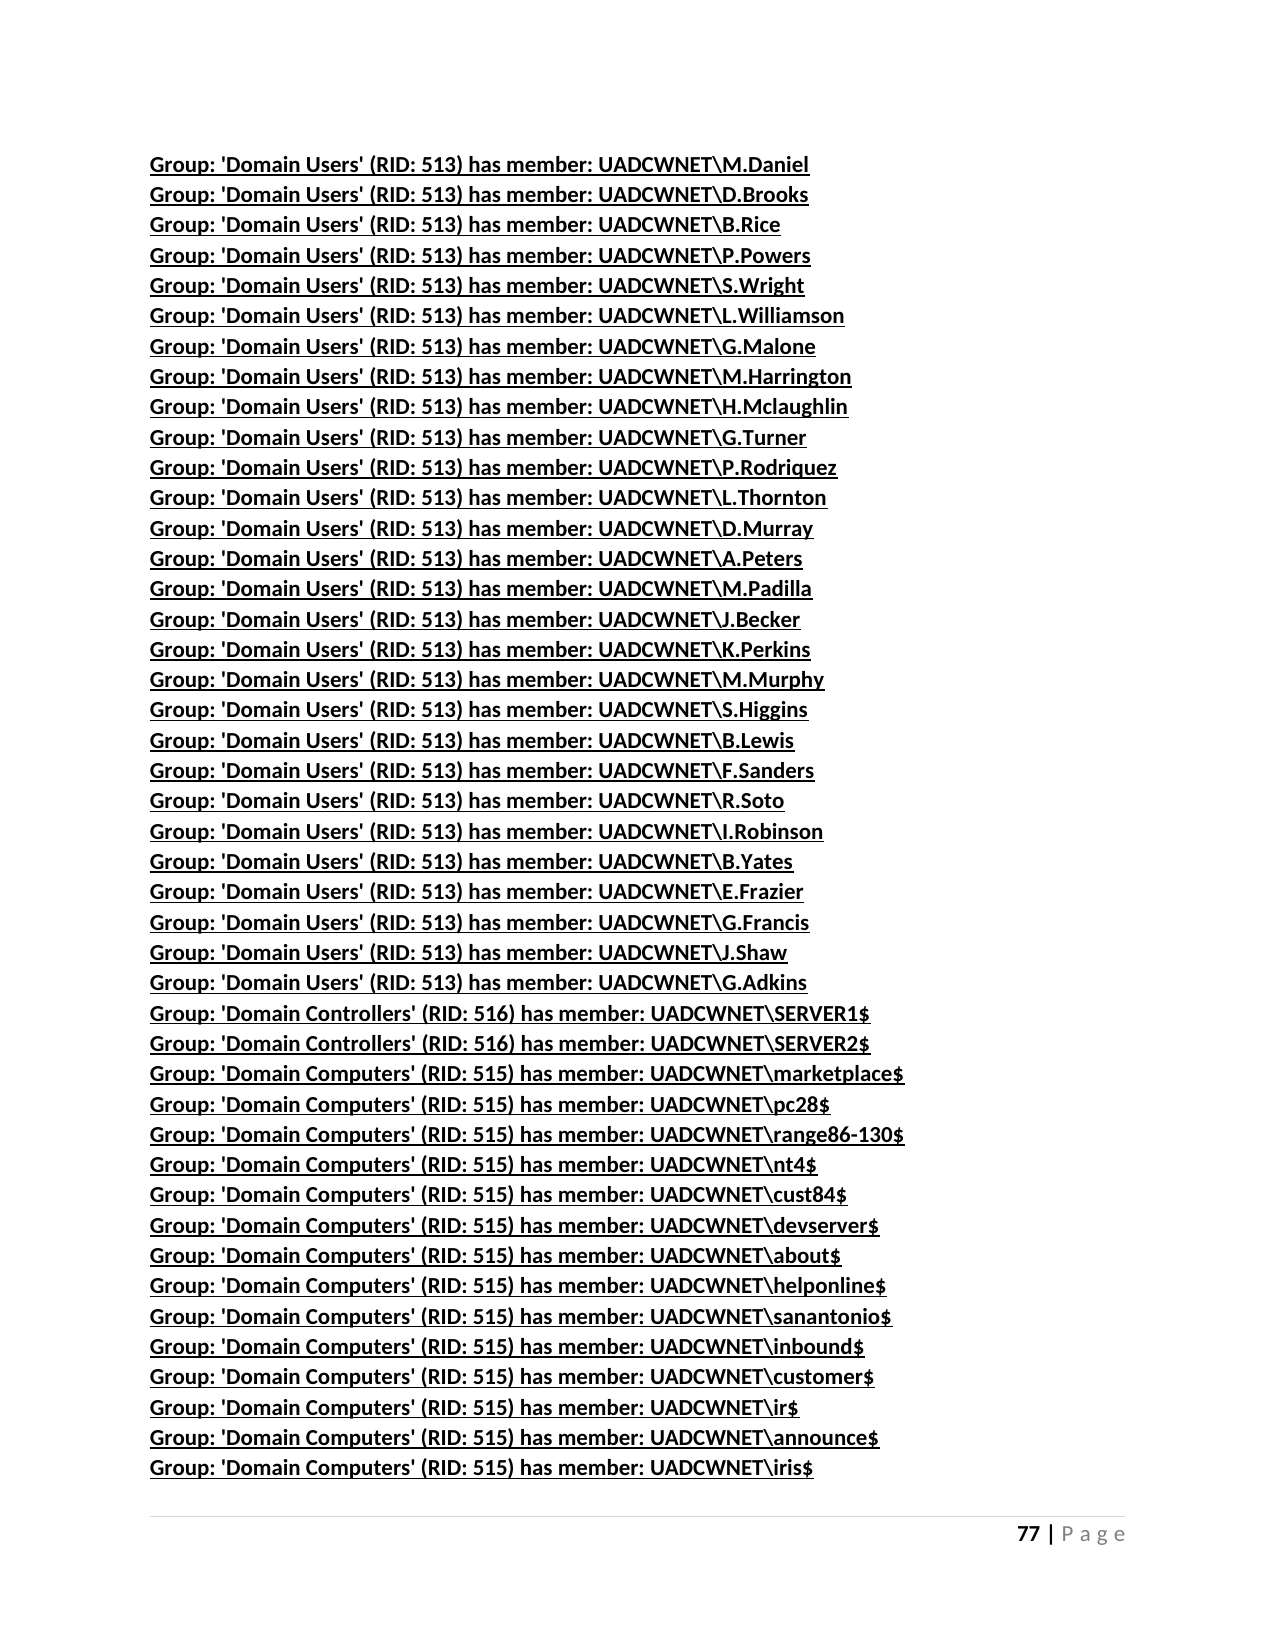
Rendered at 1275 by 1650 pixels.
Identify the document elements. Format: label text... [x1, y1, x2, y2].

text Group: 'Domain Computers' (RID: 515) has member: UADCWNET\helponline$ [149, 1272, 1008, 1299]
text Group: 'Domain Computers' (RID: 515) has member: UADCWNET\devserver$ [149, 1211, 1008, 1239]
text Group: 'Domain Users' (RID: 513) has member: UADCWNET\M.Daniel [149, 150, 1008, 178]
text Group: 'Domain Computers' (RID: 515) has member: UADCWNET\announce$ [149, 1423, 1008, 1451]
text Group: 'Domain Users' (RID: 513) has member: UADCWNET\P.Rodriquez [149, 453, 1008, 481]
text Group: 'Domain Computers' (RID: 515) has member: UADCWNET\sanantonio$ [149, 1302, 1008, 1330]
text Group: 'Domain Users' (RID: 513) has member: UADCWNET\M.Harrington [149, 362, 1008, 390]
text Group: 'Domain Users' (RID: 513) has member: UADCWNET\K.Perkins [149, 635, 1008, 663]
text Group: 'Domain Users' (RID: 513) has member: UADCWNET\F.Sanders [149, 756, 1008, 784]
text Group: 'Domain Users' (RID: 513) has member: UADCWNET\B.Yates [149, 847, 1008, 875]
text Group: 'Domain Users' (RID: 513) has member: UADCWNET\H.Mclaughlin [149, 392, 1008, 421]
text Group: 'Domain Users' (RID: 513) has member: UADCWNET\A.Peters [149, 544, 1008, 572]
text Group: 'Domain Users' (RID: 513) has member: UADCWNET\L.Williamson [149, 302, 1008, 329]
text Group: 'Domain Users' (RID: 513) has member: UADCWNET\S.Wright [149, 271, 1008, 299]
text Group: 'Domain Users' (RID: 513) has member: UADCWNET\D.Murray [149, 514, 1008, 542]
text Group: 'Domain Controllers' (RID: 516) has member: UADCWNET\SERVER1$ [149, 999, 1008, 1027]
text Group: 'Domain Computers' (RID: 515) has member: UADCWNET\range86-130$ [149, 1120, 1008, 1148]
text Group: 'Domain Users' (RID: 513) has member: UADCWNET\S.Higgins [149, 696, 1008, 724]
text Group: 'Domain Users' (RID: 513) has member: UADCWNET\E.Frazier [149, 877, 1008, 906]
text Group: 'Domain Users' (RID: 513) has member: UADCWNET\D.Brooks [149, 180, 1008, 208]
text Group: 'Domain Users' (RID: 513) has member: UADCWNET\B.Rice [149, 211, 1008, 239]
text Group: 'Domain Computers' (RID: 515) has member: UADCWNET\cust84$ [149, 1181, 1008, 1209]
text Group: 'Domain Users' (RID: 513) has member: UADCWNET\G.Adkins [149, 968, 1008, 996]
text Group: 'Domain Computers' (RID: 515) has member: UADCWNET\iris$ [149, 1453, 1008, 1481]
text Group: 'Domain Computers' (RID: 515) has member: UADCWNET\customer$ [149, 1362, 1008, 1391]
text Group: 'Domain Users' (RID: 513) has member: UADCWNET\R.Soto [149, 787, 1008, 814]
text Group: 'Domain Users' (RID: 513) has member: UADCWNET\I.Robinson [149, 817, 1008, 845]
text Group: 'Domain Users' (RID: 513) has member: UADCWNET\J.Shaw [149, 938, 1008, 966]
text Group: 'Domain Computers' (RID: 515) has member: UADCWNET\inbound$ [149, 1332, 1008, 1360]
text Group: 'Domain Users' (RID: 513) has member: UADCWNET\G.Malone [149, 332, 1008, 360]
text Group: 'Domain Users' (RID: 513) has member: UADCWNET\B.Lewis [149, 726, 1008, 754]
text Group: 'Domain Users' (RID: 513) has member: UADCWNET\J.Becker [149, 605, 1008, 633]
text Group: 'Domain Users' (RID: 513) has member: UADCWNET\G.Francis [149, 908, 1008, 936]
text Group: 'Domain Computers' (RID: 515) has member: UADCWNET\nt4$ [149, 1150, 1008, 1178]
text Group: 'Domain Computers' (RID: 515) has member: UADCWNET\about$ [149, 1241, 1008, 1269]
text Group: 'Domain Computers' (RID: 515) has member: UADCWNET\ir$ [149, 1393, 1008, 1421]
text Group: 'Domain Users' (RID: 513) has member: UADCWNET\G.Turner [149, 423, 1008, 451]
text Group: 'Domain Computers' (RID: 515) has member: UADCWNET\marketplace$ [149, 1059, 1008, 1087]
text Group: 'Domain Computers' (RID: 515) has member: UADCWNET\pc28$ [149, 1090, 1008, 1118]
text Group: 'Domain Users' (RID: 513) has member: UADCWNET\L.Thornton [149, 483, 1008, 511]
text Group: 'Domain Users' (RID: 513) has member: UADCWNET\M.Murphy [149, 665, 1008, 693]
text Group: 'Domain Users' (RID: 513) has member: UADCWNET\M.Padilla [149, 574, 1008, 602]
text Group: 'Domain Users' (RID: 513) has member: UADCWNET\P.Powers [149, 241, 1008, 269]
text Group: 'Domain Controllers' (RID: 516) has member: UADCWNET\SERVER2$ [149, 1029, 1008, 1057]
